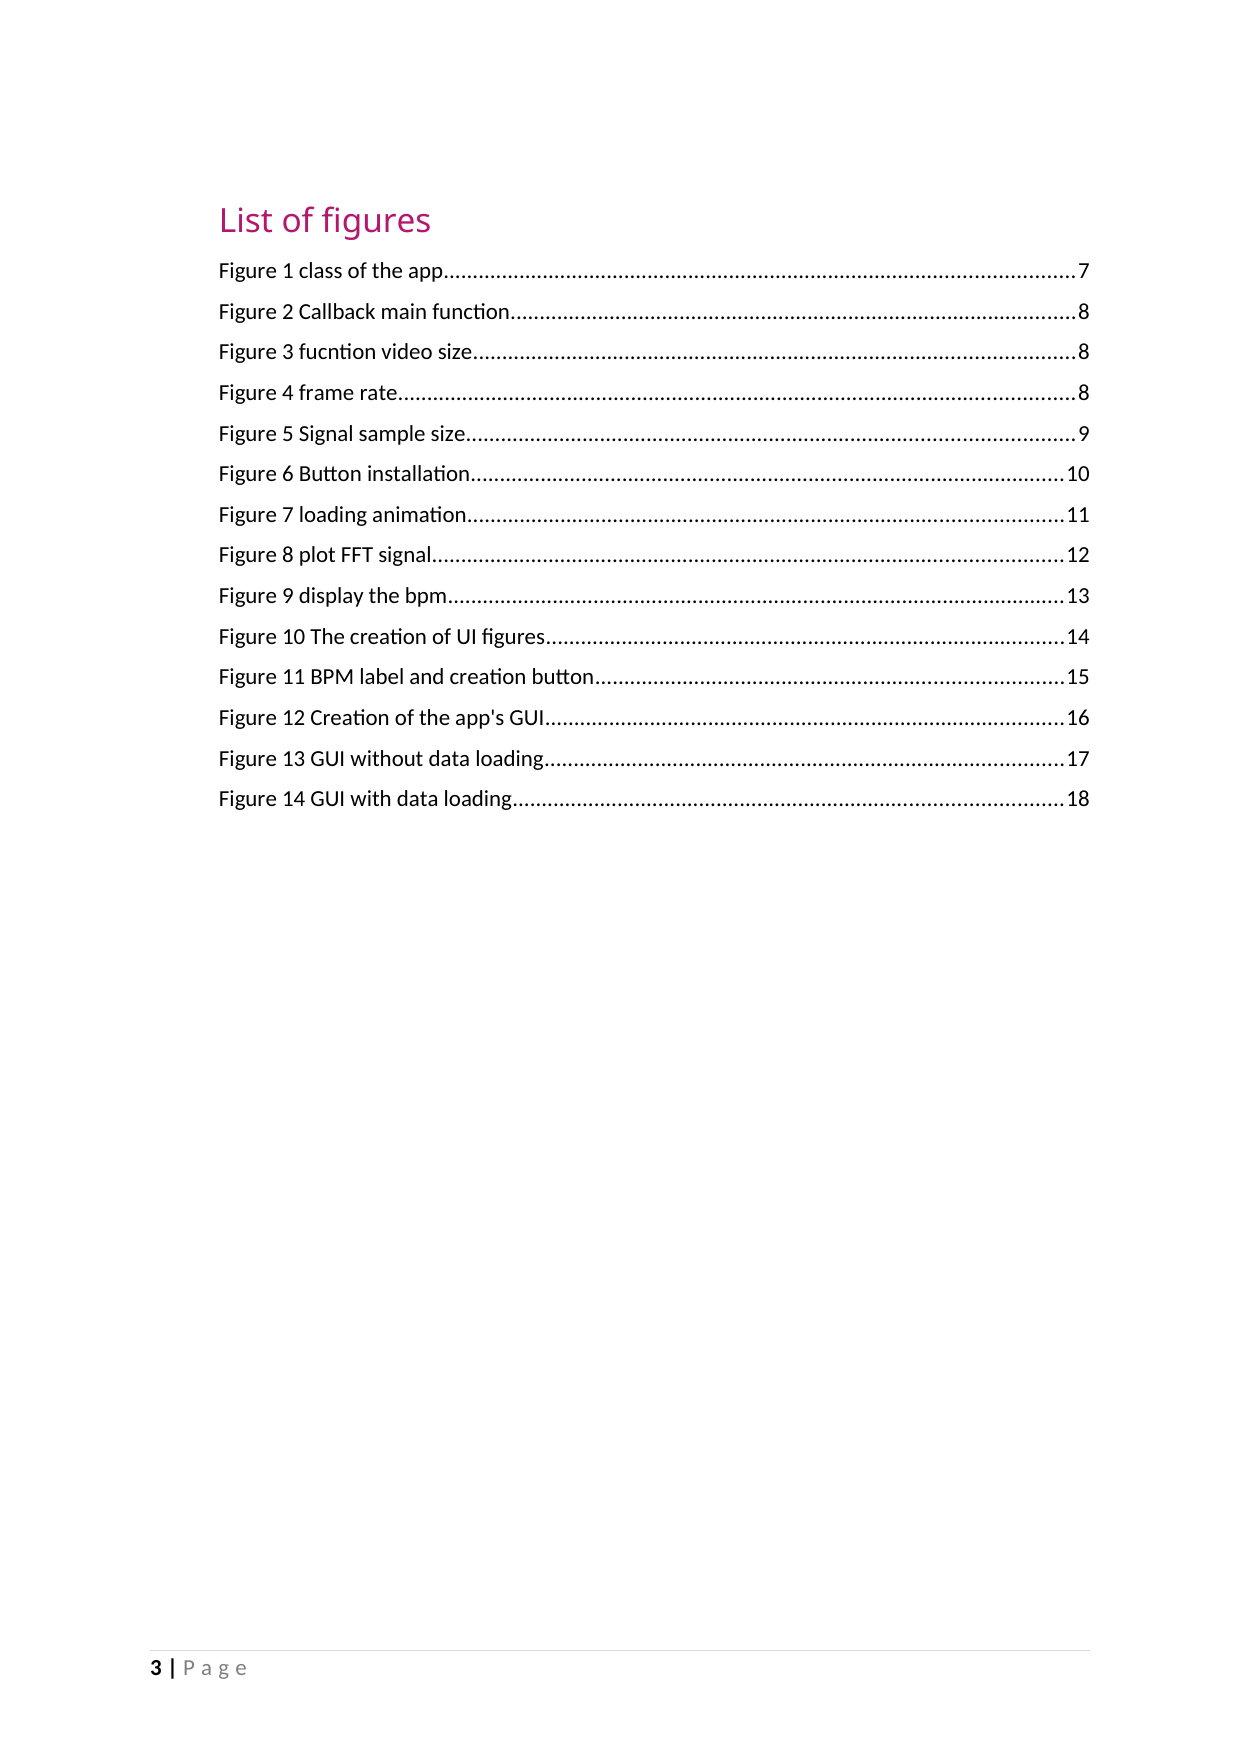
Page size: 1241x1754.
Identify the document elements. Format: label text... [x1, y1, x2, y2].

text Figure 4 frame rate 8 [219, 378, 1090, 406]
text List of figures [219, 197, 1090, 242]
text Figure 9 display the bpm 13 [219, 581, 1090, 609]
text Figure 14 GUI with data loading 18 [219, 784, 1090, 812]
text Figure 6 Button installation 10 [219, 459, 1090, 487]
text Figure 7 loading animation 11 [219, 500, 1090, 528]
text Figure 12 Creation of the app's GUI 16 [219, 703, 1090, 731]
text Figure 11 BPM label and creation button 15 [219, 662, 1090, 691]
text Figure 10 The creation of UI figures 14 [219, 622, 1090, 650]
text Figure 2 Callback main function 8 [219, 297, 1090, 325]
text Figure 13 GUI without data loading 17 [219, 744, 1090, 772]
text Figure 5 Signal sample size 9 [219, 419, 1090, 447]
text Figure 8 plot FFT signal 12 [219, 541, 1090, 569]
text Figure 3 fucntion video size 8 [219, 337, 1090, 366]
text Figure 1 class of the app 7 [219, 256, 1090, 284]
